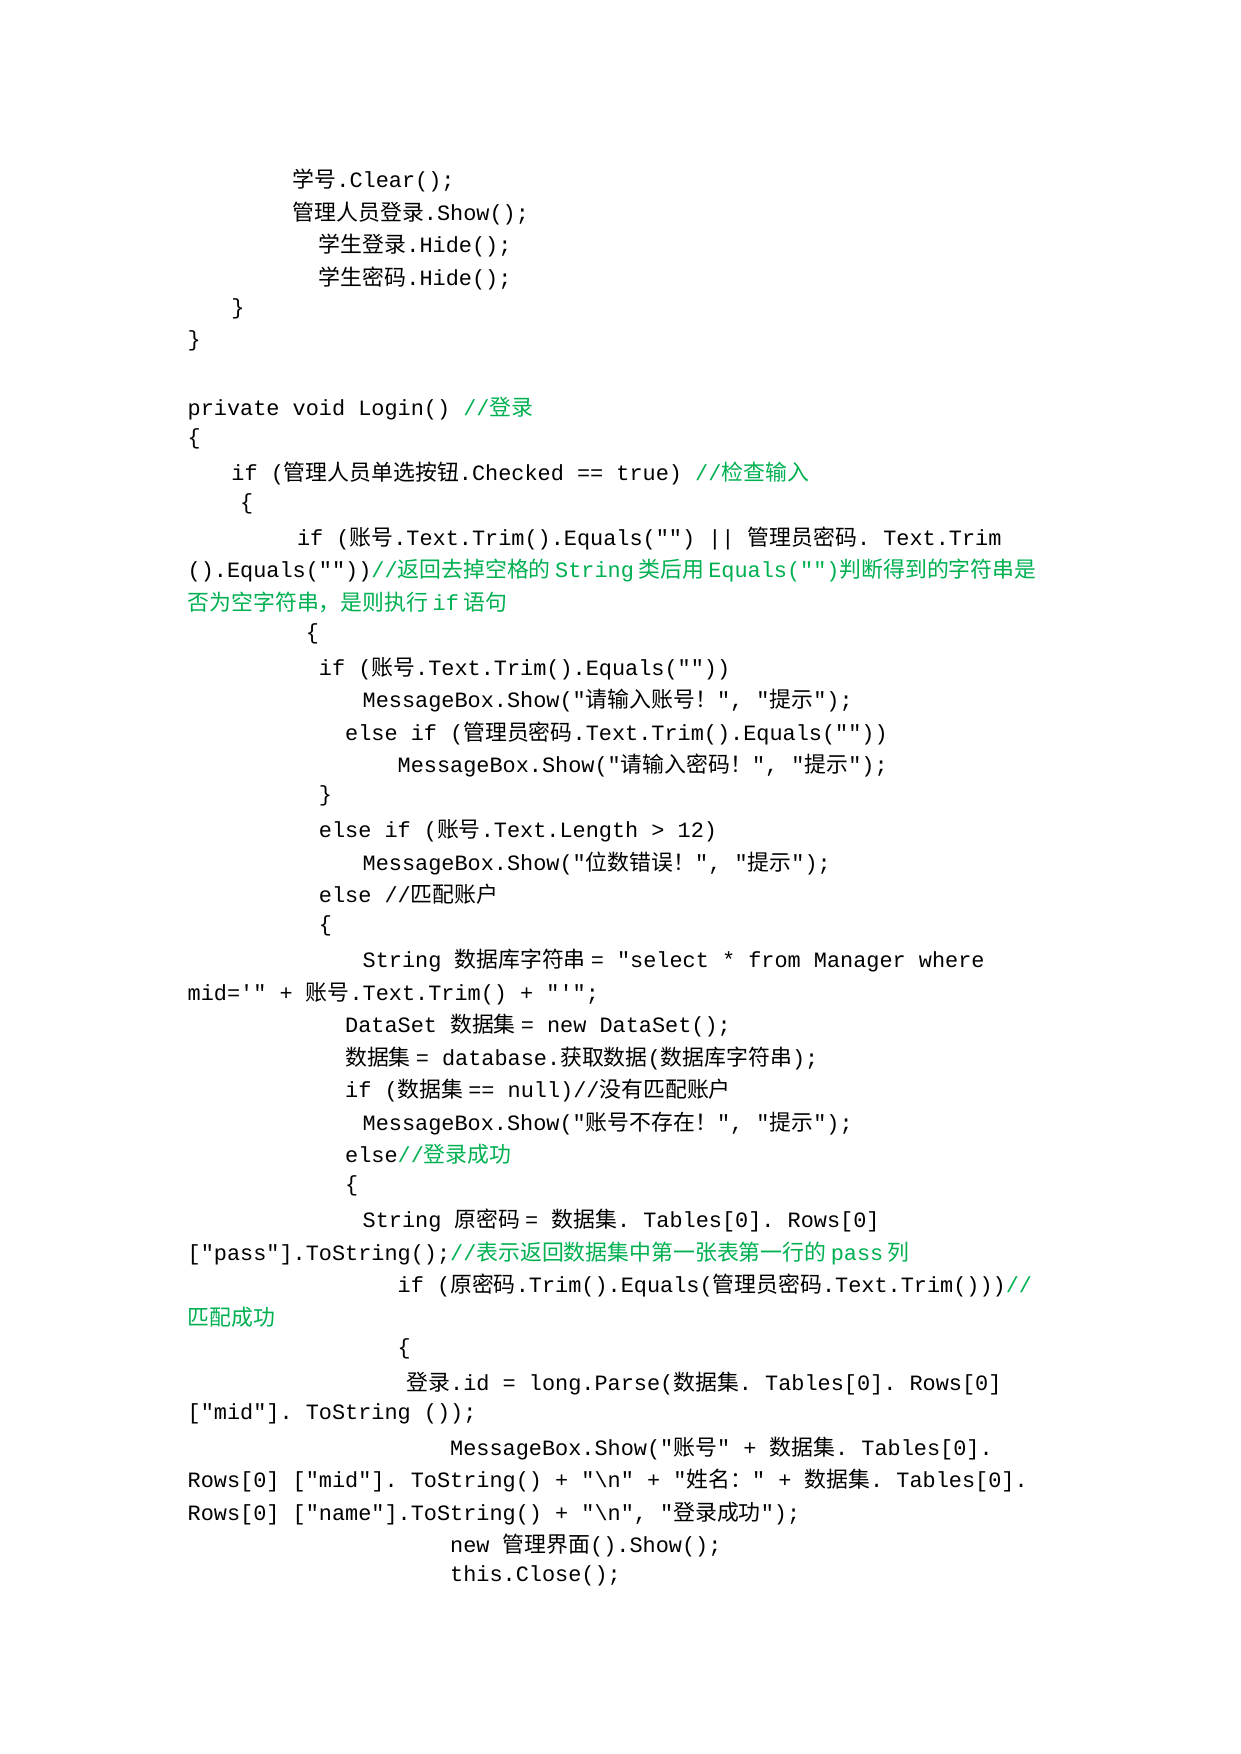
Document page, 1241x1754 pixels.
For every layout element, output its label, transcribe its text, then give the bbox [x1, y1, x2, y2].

text MessageBox.Show("位数错误！", "提示"); [187, 844, 1053, 877]
text } [187, 324, 1053, 357]
text { [187, 1169, 1053, 1202]
text MessageBox.Show("账号不存在！", "提示"); [187, 1104, 1053, 1137]
text String 数据库字符串 = "select * from Manager where mid='" + 账号.Text.Trim() + "'"; [187, 942, 1053, 1007]
text this.Close(); [187, 1559, 1053, 1592]
text else if (账号.Text.Length > 12) [187, 812, 1053, 844]
text DataSet 数据集 = new DataSet(); [187, 1007, 1053, 1039]
text { [187, 422, 1053, 454]
text { [187, 909, 1053, 942]
text } [187, 292, 1053, 324]
text 登录.id = long.Parse(数据集. Tables[0]. Rows[0] ["mid"]. ToString ()); [187, 1364, 1053, 1429]
text { [187, 1332, 1053, 1364]
text private void Login() //登录 [187, 389, 1053, 422]
text MessageBox.Show("请输入账号！", "提示"); [187, 682, 1053, 714]
text } [187, 779, 1053, 812]
text 数据集 = database.获取数据(数据库字符串); [187, 1039, 1053, 1072]
text if (管理人员单选按钮.Checked == true) //检查输入 [187, 454, 1053, 487]
text else//登录成功 [187, 1137, 1053, 1169]
text if (数据集 == null)//没有匹配账户 [187, 1072, 1053, 1104]
text MessageBox.Show("账号" + 数据集. Tables[0]. Rows[0] ["mid"]. ToString() + "\n" + "姓名：" + 数据集. Tables[0]. Rows[0] ["name"].ToString() + "\n", "登录成功"); [187, 1429, 1053, 1527]
text 学生登录.Hide(); [187, 227, 1053, 259]
text { [187, 617, 1053, 649]
text 学号.Clear(); [187, 162, 1053, 194]
text if (原密码.Trim().Equals(管理员密码.Text.Trim()))//匹配成功 [187, 1267, 1053, 1332]
text { [187, 487, 1053, 519]
text 管理人员登录.Show(); [187, 194, 1053, 227]
text if (账号.Text.Trim().Equals("") || 管理员密码. Text.Trim ().Equals(""))//返回去掉空格的String类后用Equals("")判断得到的字符串是否为空字符串，是则执行if语句 [187, 519, 1053, 617]
text new 管理界面().Show(); [187, 1527, 1053, 1559]
text MessageBox.Show("请输入密码！", "提示"); [187, 747, 1053, 779]
text if (账号.Text.Trim().Equals("")) [187, 649, 1053, 682]
text else //匹配账户 [187, 877, 1053, 909]
text else if (管理员密码.Text.Trim().Equals("")) [187, 714, 1053, 747]
text 学生密码.Hide(); [187, 259, 1053, 292]
text String 原密码 = 数据集. Tables[0]. Rows[0] ["pass"].ToString();//表示返回数据集中第一张表第一行的pass列 [187, 1202, 1053, 1267]
